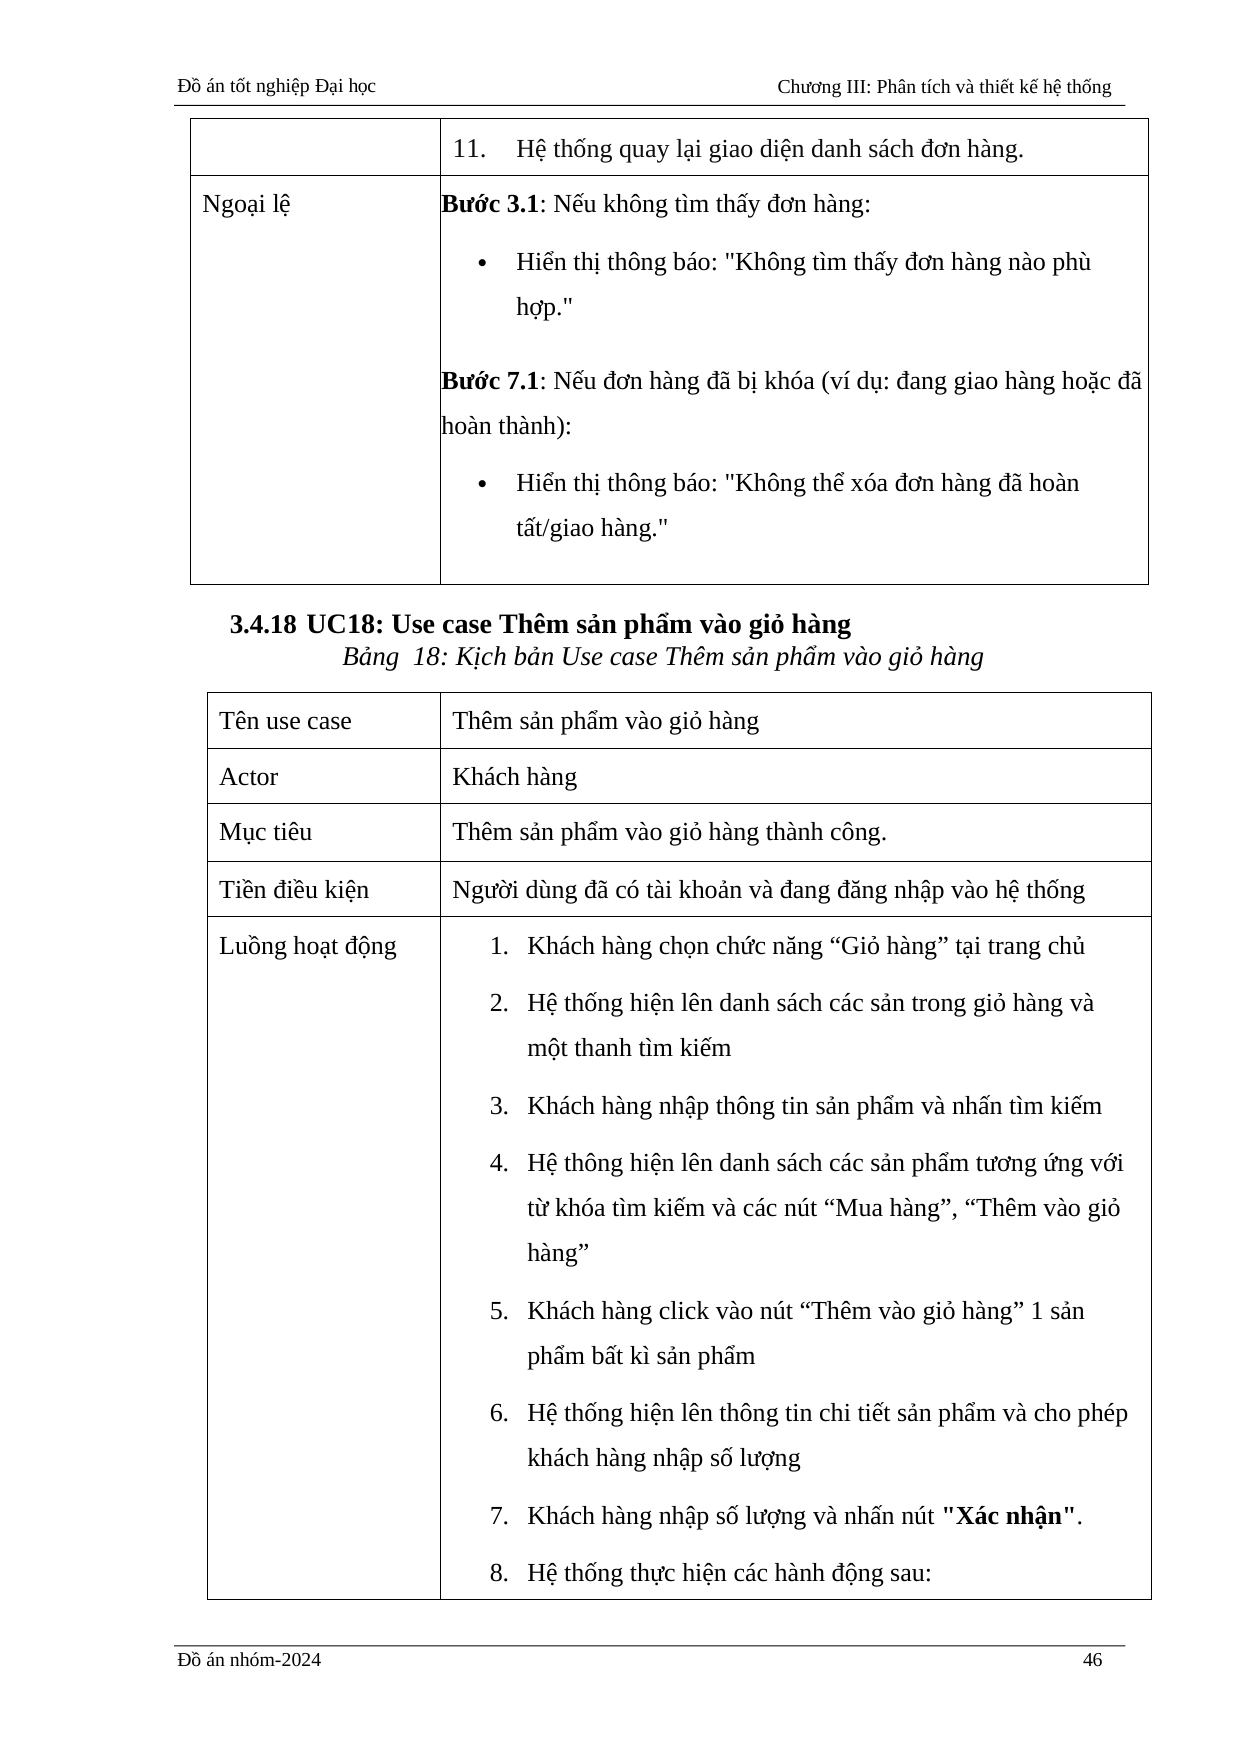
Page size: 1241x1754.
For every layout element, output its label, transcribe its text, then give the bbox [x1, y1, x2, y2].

table_cell Ngoại lệ [191, 176, 440, 584]
table_header Thêm sản phẩm vào giỏ hàng [441, 693, 1151, 747]
table_cell Khách hàng [441, 749, 1151, 803]
table_cell Thêm sản phẩm vào giỏ hàng thành công. [441, 804, 1151, 861]
table_cell Bước 3.1: Nếu không tìm thấy đơn hàng: Hiển thị thông báo: "Không tìm thấy đơn hàng nào phù hợp." Bước 7.1: Nếu đơn hàng đã bị khóa (ví dụ: đang giao hàng hoặc đã hoàn thành): Hiển thị thông báo: "Không thể xóa đơn hàng đã hoàn tất/giao hàng." [441, 176, 1148, 584]
text Bảng 18: Kịch bản Use case Thêm sản phẩm vào giỏ hàng [177, 640, 1152, 671]
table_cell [441, 119, 1148, 175]
table_cell Tiền điều kiện [208, 862, 440, 916]
table_cell Actor [208, 749, 440, 803]
subtitle UC18: Use case Thêm sản phẩm vào giỏ hàng [229, 607, 1152, 640]
table_cell Người dùng đã có tài khoản và đang đăng nhập vào hệ thống [441, 862, 1151, 916]
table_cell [191, 119, 440, 175]
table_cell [441, 917, 1151, 1599]
table_header Tên use case [208, 693, 440, 747]
table_cell Mục tiêu [208, 804, 440, 861]
table_cell Luồng hoạt động [208, 917, 440, 1599]
